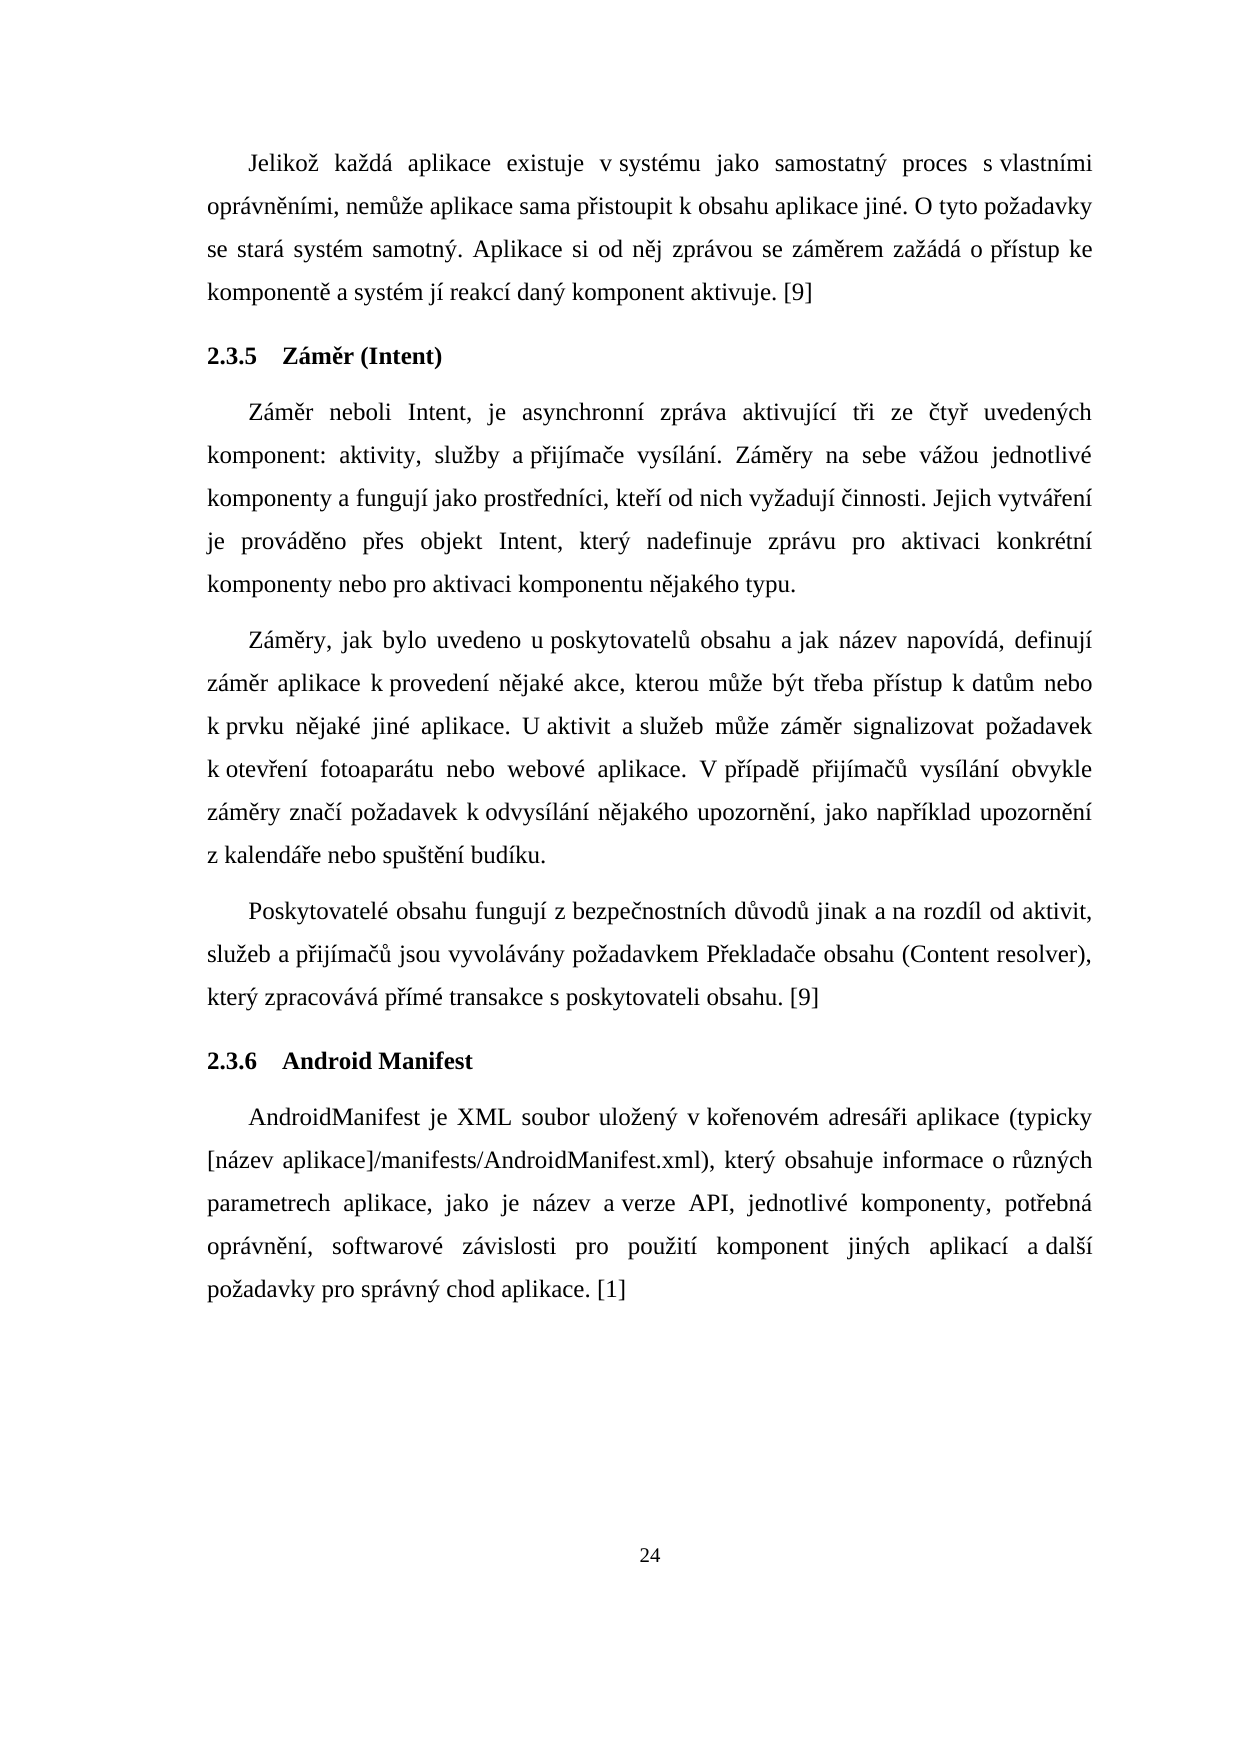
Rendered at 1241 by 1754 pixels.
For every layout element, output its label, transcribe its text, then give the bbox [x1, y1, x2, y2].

text Poskytovatelé obsahu fungují z bezpečnostních důvodů jinak a na rozdíl od aktivit, služeb a přijímačů jsou vyvolávány požadavkem Překladače obsahu (Content resolver), který zpracovává přímé transakce s poskytovateli obsahu. [9] [207, 896, 1092, 1011]
text Záměr neboli Intent, je asynchronní zpráva aktivující tři ze čtyř uvedených komponent: aktivity, služby a přijímače vysílání. Záměry na sebe vážou jednotlivé komponenty a fungují jako prostředníci, kteří od nich vyžadují činnosti. Jejich vytváření je prováděno přes objekt Intent, který nadefinuje zprávu pro aktivaci konkrétní komponenty nebo pro aktivaci komponentu nějakého typu. [207, 397, 1092, 598]
text AndroidManifest je XML soubor uložený v kořenovém adresáři aplikace (typicky [název aplikace]/manifests/AndroidManifest.xml), který obsahuje informace o různých parametrech aplikace, jako je název a verze API, jednotlivé komponenty, potřebná oprávnění, softwarové závislosti pro použití komponent jiných aplikací a další požadavky pro správný chod aplikace. [1] [207, 1102, 1092, 1303]
text Záměr (Intent) [207, 341, 1092, 370]
text Jelikož každá aplikace existuje v systému jako samostatný proces s vlastními oprávněními, nemůže aplikace sama přistoupit k obsahu aplikace jiné. O tyto požadavky se stará systém samotný. Aplikace si od něj zprávou se záměrem zažádá o přístup ke komponentě a systém jí reakcí daný komponent aktivuje. [9] [207, 148, 1092, 306]
text Záměry, jak bylo uvedeno u poskytovatelů obsahu a jak název napovídá, definují záměr aplikace k provedení nějaké akce, kterou může být třeba přístup k datům nebo k prvku nějaké jiné aplikace. U aktivit a služeb může záměr signalizovat požadavek k otevření fotoaparátu nebo webové aplikace. V případě přijímačů vysílání obvykle záměry značí požadavek k odvysílání nějakého upozornění, jako například upozornění z kalendáře nebo spuštění budíku. [207, 625, 1092, 869]
text Android Manifest [207, 1046, 1092, 1075]
